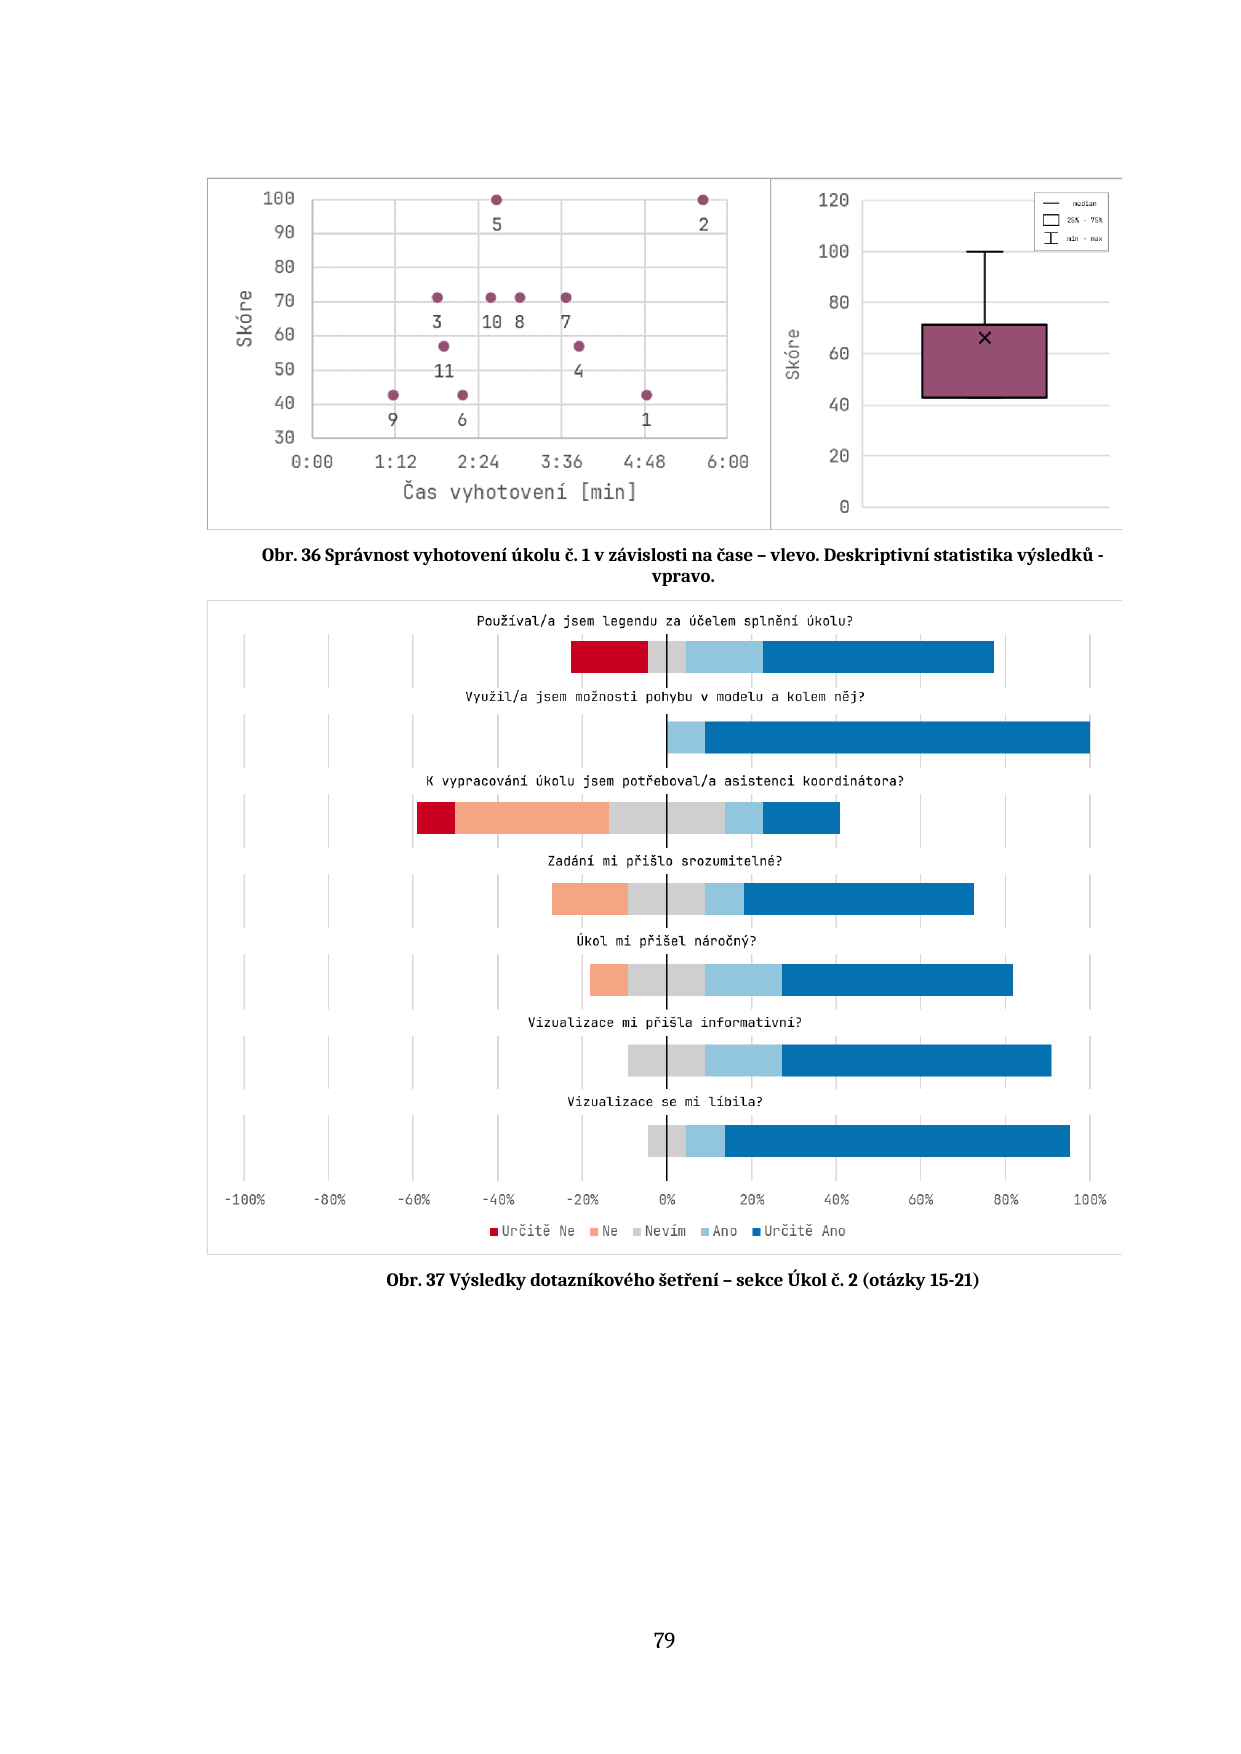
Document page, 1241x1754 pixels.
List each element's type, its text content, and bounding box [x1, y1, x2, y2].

picture [206, 600, 1123, 1255]
text Obr. 36 Správnost vyhotovení úkolu č. 1 v závislosti na čase – vlevo. Deskriptivní statistika výsledků - vpravo. [244, 544, 1122, 587]
text Obr. 37 Výsledky dotazníkového šetření – sekce Úkol č. 2 (otázky 15-21) [244, 1269, 1122, 1291]
picture [206, 177, 1123, 530]
